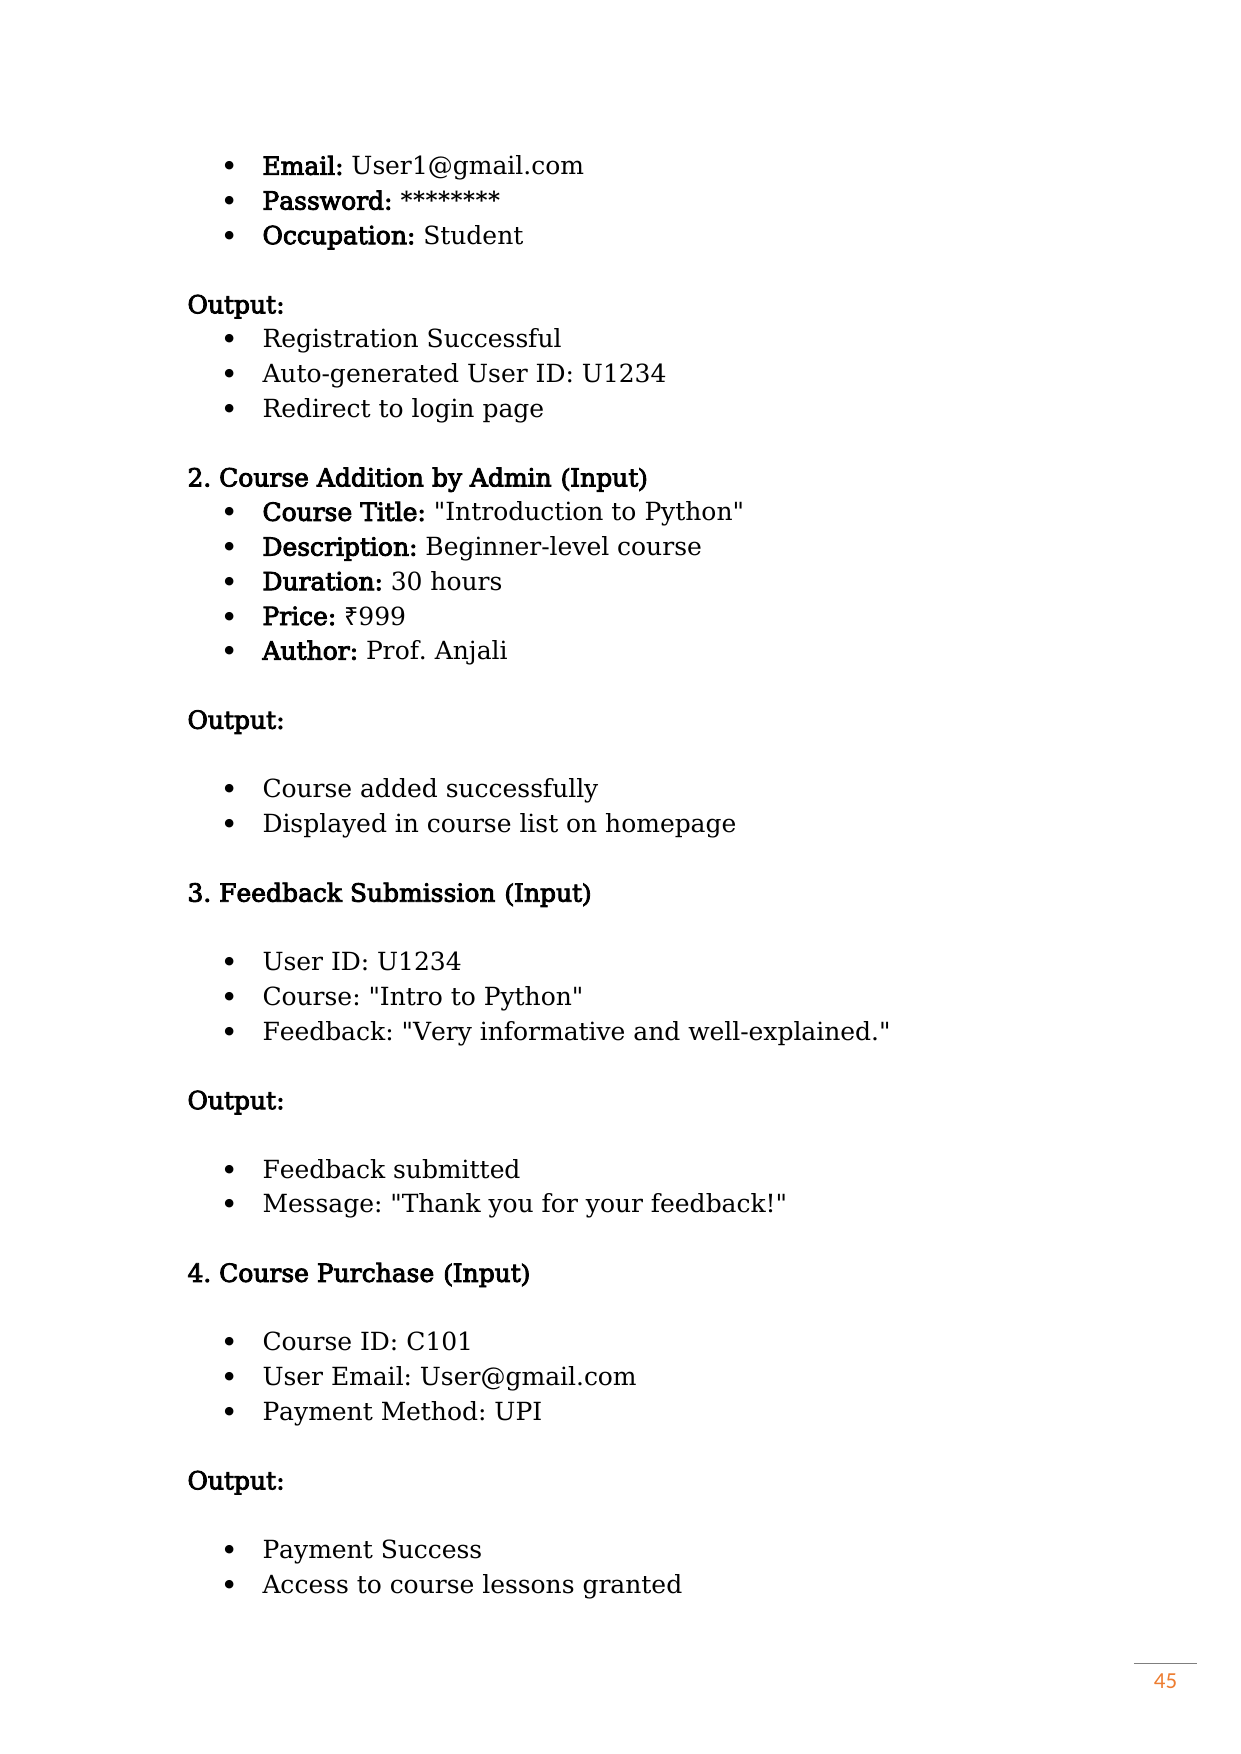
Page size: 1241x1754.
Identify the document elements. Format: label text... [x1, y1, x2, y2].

text 2. Course Addition by Admin (Input) [187, 462, 1090, 492]
list Access to course lessons granted [225, 1568, 1090, 1598]
text Output: [187, 1084, 1090, 1114]
list Payment Success [225, 1533, 1090, 1564]
list User ID: U1234 [225, 946, 1090, 976]
list Occupation: Student [225, 219, 1090, 249]
text 4. Course Purchase (Input) [187, 1257, 1090, 1287]
list Duration: 30 hours [225, 565, 1090, 596]
list Auto-generated User ID: U1234 [225, 358, 1090, 388]
list Course Title: "Introduction to Python" [225, 496, 1090, 526]
list Description: Beginner-level course [225, 531, 1090, 561]
list Redirect to login page [225, 392, 1090, 423]
list Password: ******** [225, 185, 1090, 215]
text Output: [187, 704, 1090, 734]
list Payment Method: UPI [225, 1395, 1090, 1426]
list Price: ₹999 [225, 600, 1090, 630]
list Feedback: "Very informative and well-explained." [225, 1015, 1090, 1045]
text Output: [187, 1464, 1090, 1494]
list Registration Successful [225, 323, 1090, 353]
list Course ID: C101 [225, 1326, 1090, 1356]
list User Email: User@gmail.com [225, 1361, 1090, 1391]
text Output: [187, 288, 1090, 318]
text 3. Feedback Submission (Input) [187, 877, 1090, 907]
list Feedback submitted [225, 1153, 1090, 1183]
list Author: Prof. Anjali [225, 635, 1090, 665]
list Displayed in course list on homepage [225, 808, 1090, 838]
list Course added successfully [225, 773, 1090, 803]
list Email: User1@gmail.com [225, 150, 1090, 180]
list Course: "Intro to Python" [225, 980, 1090, 1011]
list Message: "Thank you for your feedback!" [225, 1188, 1090, 1218]
